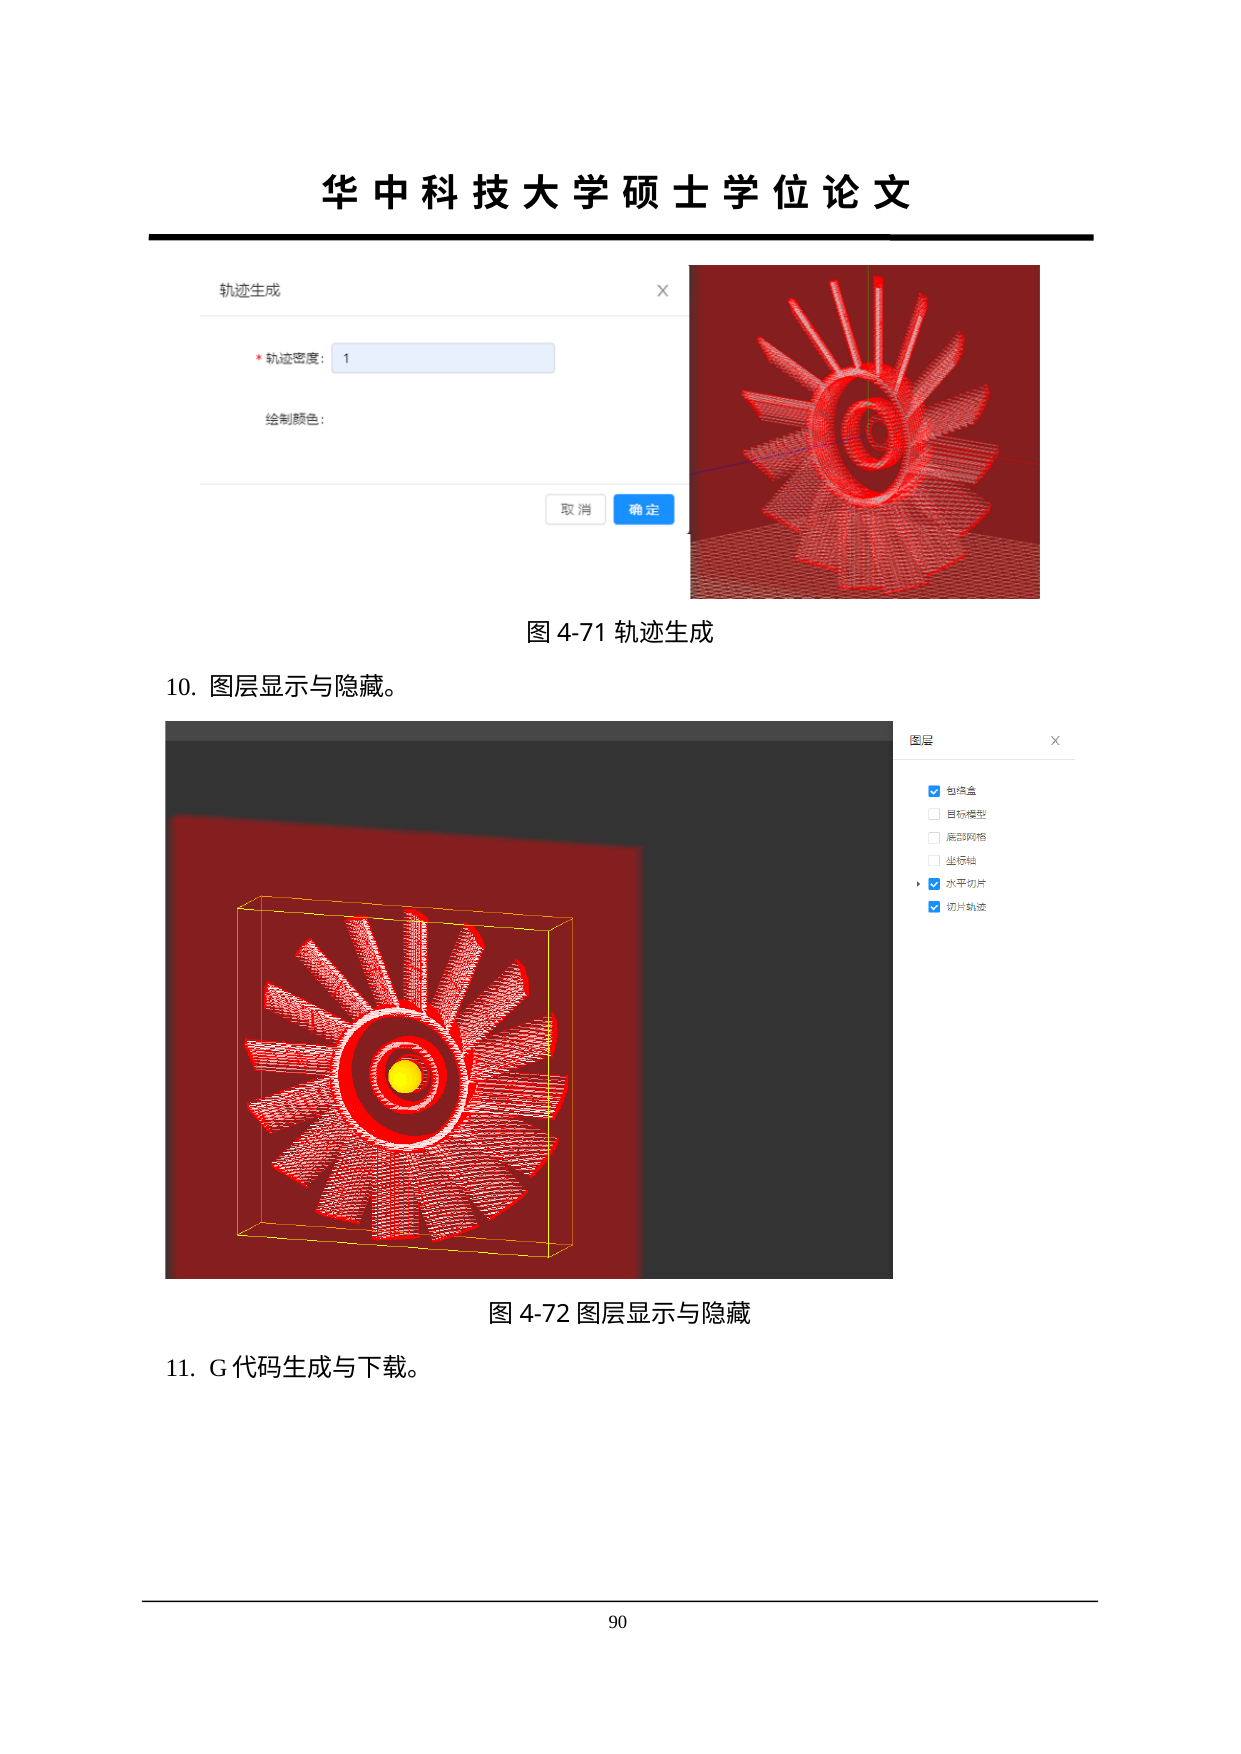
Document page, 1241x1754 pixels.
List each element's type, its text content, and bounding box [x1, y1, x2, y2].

picture [200, 265, 1040, 599]
list G代码生成与下载。 [165, 1347, 1075, 1384]
picture [165, 721, 1075, 1279]
list 图层显示与隐藏。 [165, 667, 1075, 703]
